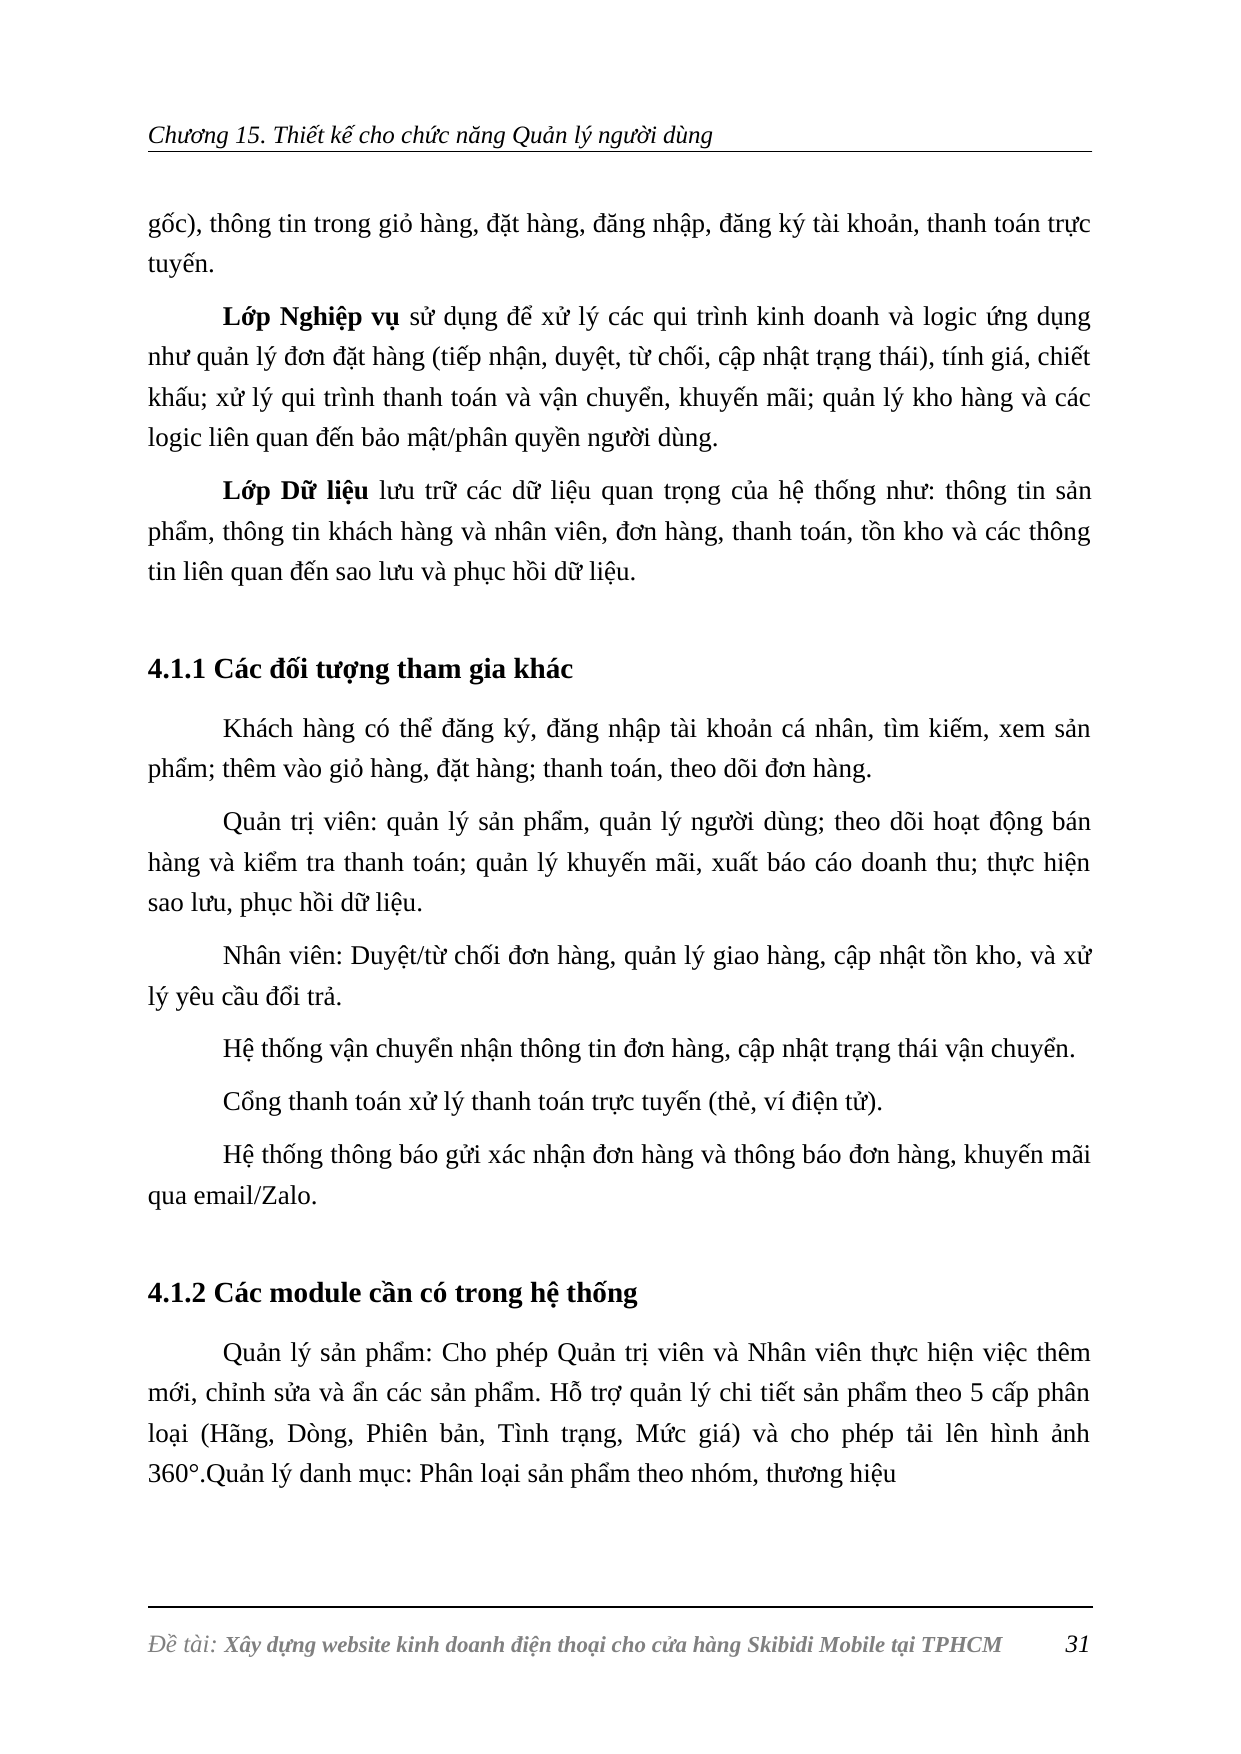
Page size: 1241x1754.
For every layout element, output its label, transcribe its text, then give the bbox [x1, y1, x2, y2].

subtitle Các đối tượng tham gia khác [148, 646, 1092, 687]
text Quản lý sản phẩm: Cho phép Quản trị viên và Nhân viên thực hiện việc thêm mới, chỉnh sửa và ẩn các sản phẩm. Hỗ trợ quản lý chi tiết sản phẩm theo 5 cấp phân loại (Hãng, Dòng, Phiên bản, Tình trạng, Mức giá) và cho phép tải lên hình ảnh 360°.Quản lý danh mục: Phân loại sản phẩm theo nhóm, thương hiệu [148, 1336, 1092, 1488]
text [148, 207, 1092, 278]
text Quản trị viên: quản lý sản phẩm, quản lý người dùng; theo dõi hoạt động bán hàng và kiểm tra thanh toán; quản lý khuyến mãi, xuất báo cáo doanh thu; thực hiện sao lưu, phục hồi dữ liệu. [148, 806, 1092, 917]
subtitle Các module cần có trong hệ thống [148, 1269, 1092, 1311]
text Lớp Nghiệp vụ sử dụng để xử lý các qui trình kinh doanh và logic ứng dụng như quản lý đơn đặt hàng (tiếp nhận, duyệt, từ chối, cập nhật trạng thái), tính giá, chiết khấu; xử lý qui trình thanh toán và vận chuyển, khuyến mãi; quản lý kho hàng và các logic liên quan đến bảo mật/phân quyền người dùng. [148, 300, 1092, 452]
text Cổng thanh toán xử lý thanh toán trực tuyến (thẻ, ví điện tử). [148, 1086, 1092, 1117]
text Hệ thống vận chuyển nhận thông tin đơn hàng, cập nhật trạng thái vận chuyển. [148, 1033, 1092, 1064]
text Nhân viên: Duyệt/từ chối đơn hàng, quản lý giao hàng, cập nhật tồn kho, và xử lý yêu cầu đổi trả. [148, 939, 1092, 1011]
text Lớp Dữ liệu lưu trữ các dữ liệu quan trọng của hệ thống như: thông tin sản phẩm, thông tin khách hàng và nhân viên, đơn hàng, thanh toán, tồn kho và các thông tin liên quan đến sao lưu và phục hồi dữ liệu. [148, 474, 1092, 586]
text Khách hàng có thể đăng ký, đăng nhập tài khoản cá nhân, tìm kiếm, xem sản phẩm; thêm vào giỏ hàng, đặt hàng; thanh toán, theo dõi đơn hàng. [148, 712, 1092, 784]
text Hệ thống thông báo gửi xác nhận đơn hàng và thông báo đơn hàng, khuyến mãi qua email/Zalo. [148, 1138, 1092, 1210]
